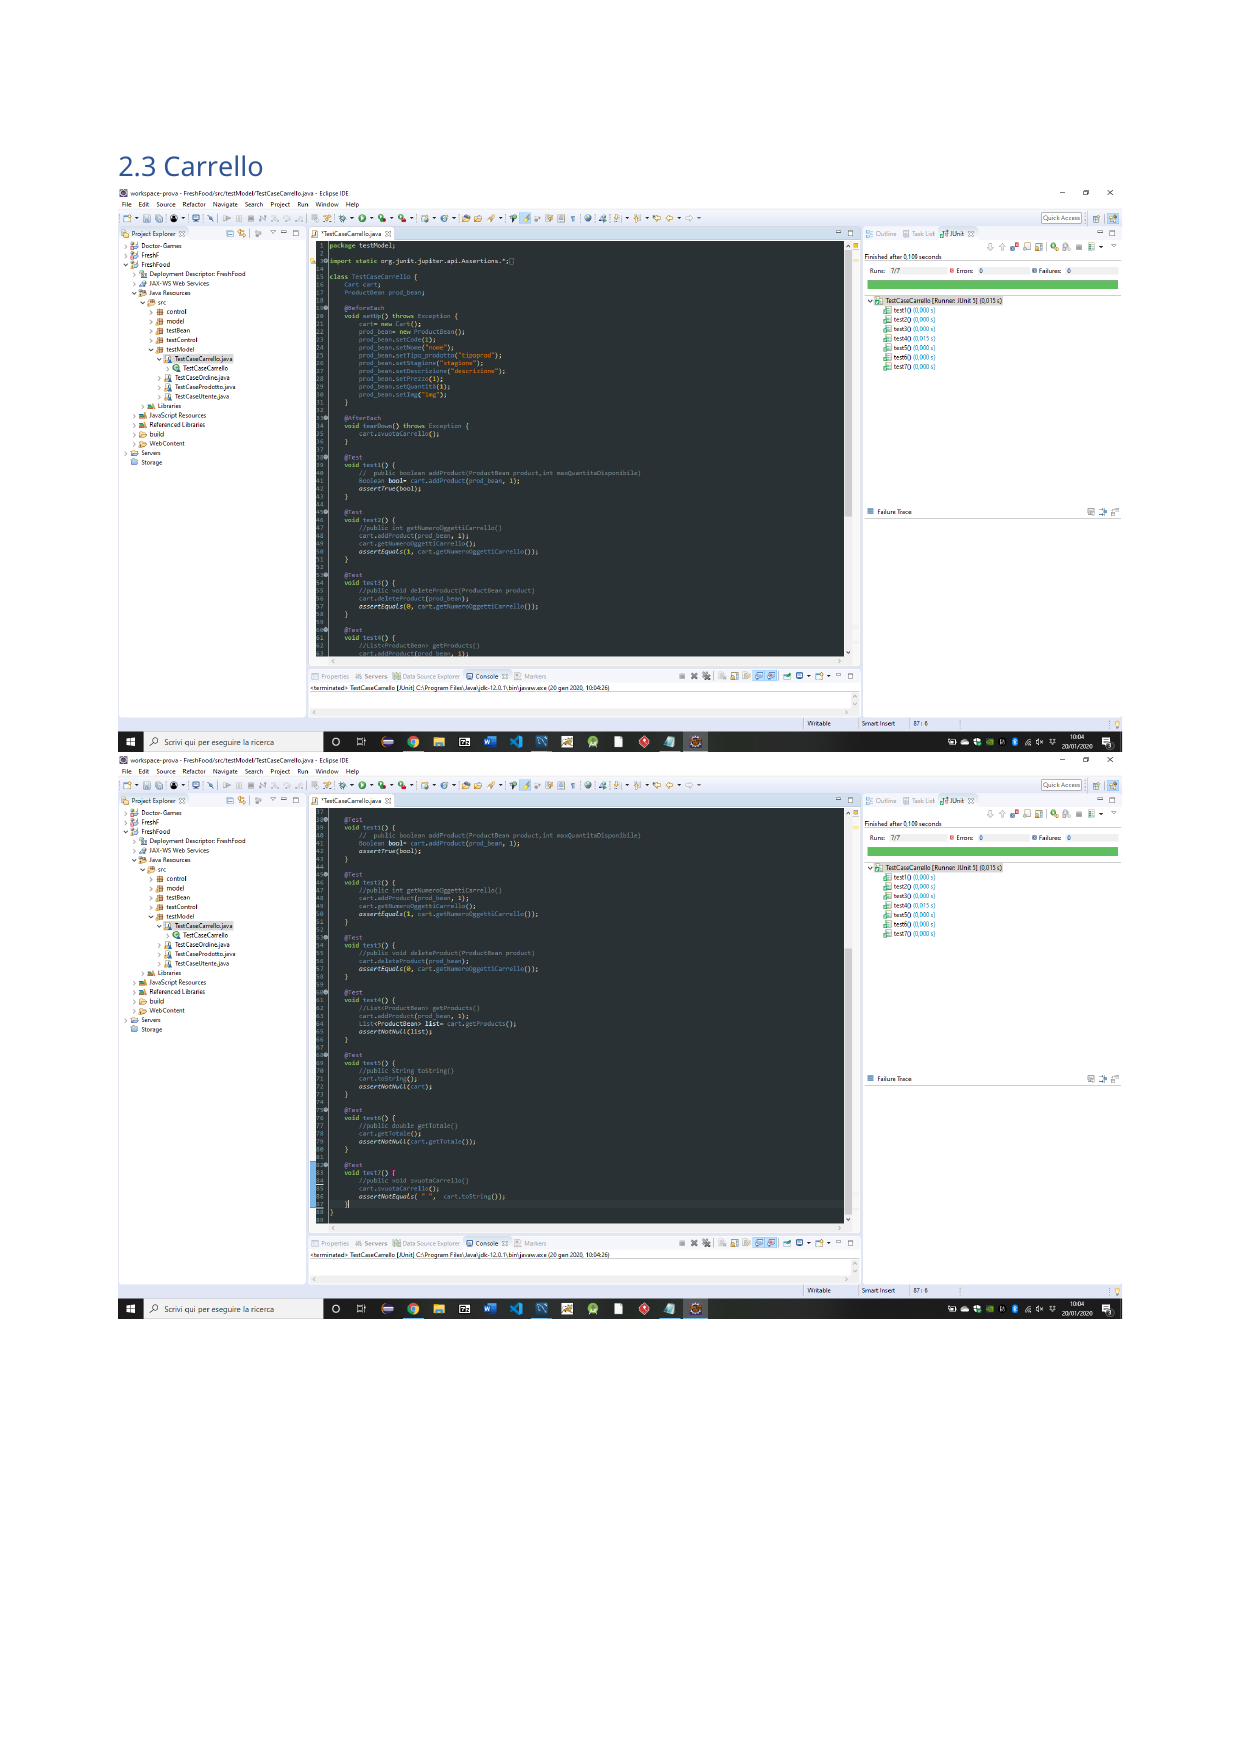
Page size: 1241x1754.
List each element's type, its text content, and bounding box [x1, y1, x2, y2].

subtitle 2.3 Carrello [118, 148, 1122, 184]
picture [118, 754, 1123, 1319]
picture [118, 187, 1123, 752]
